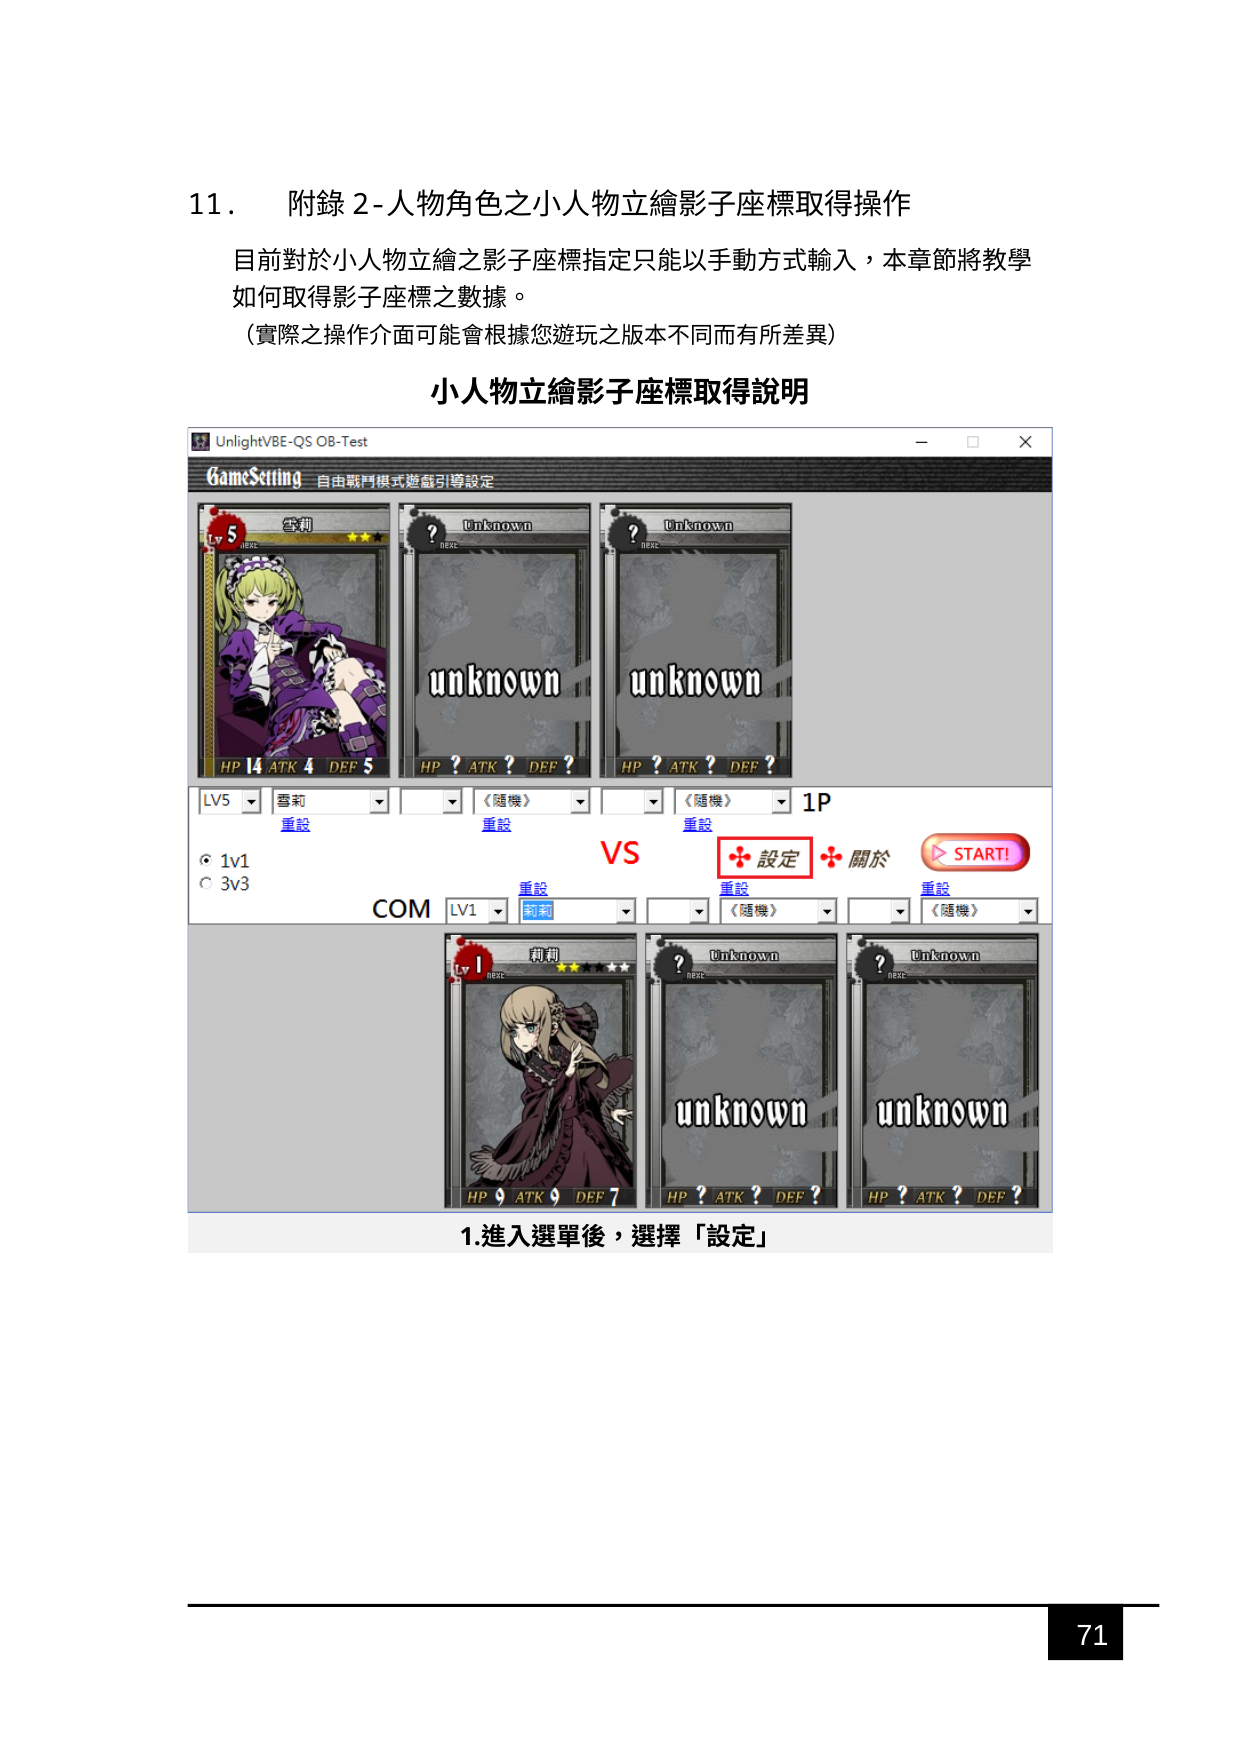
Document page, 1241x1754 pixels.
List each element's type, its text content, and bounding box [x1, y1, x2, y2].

picture [187, 428, 1053, 1213]
table_header 小人物立繪影子座標取得說明 [188, 352, 1053, 427]
text （實際之操作介面可能會根據您遊玩之版本不同而有所差異） [232, 314, 1053, 352]
text 目前對於小人物立繪之影子座標指定只能以手動方式輸入，本章節將教學如何取得影子座標之數據。 [232, 239, 1053, 314]
list 附錄2-人物角色之小人物立繪影子座標取得操作 [187, 164, 1053, 239]
table_cell 1.進入選單後，選擇「設定」 [188, 1213, 1053, 1253]
